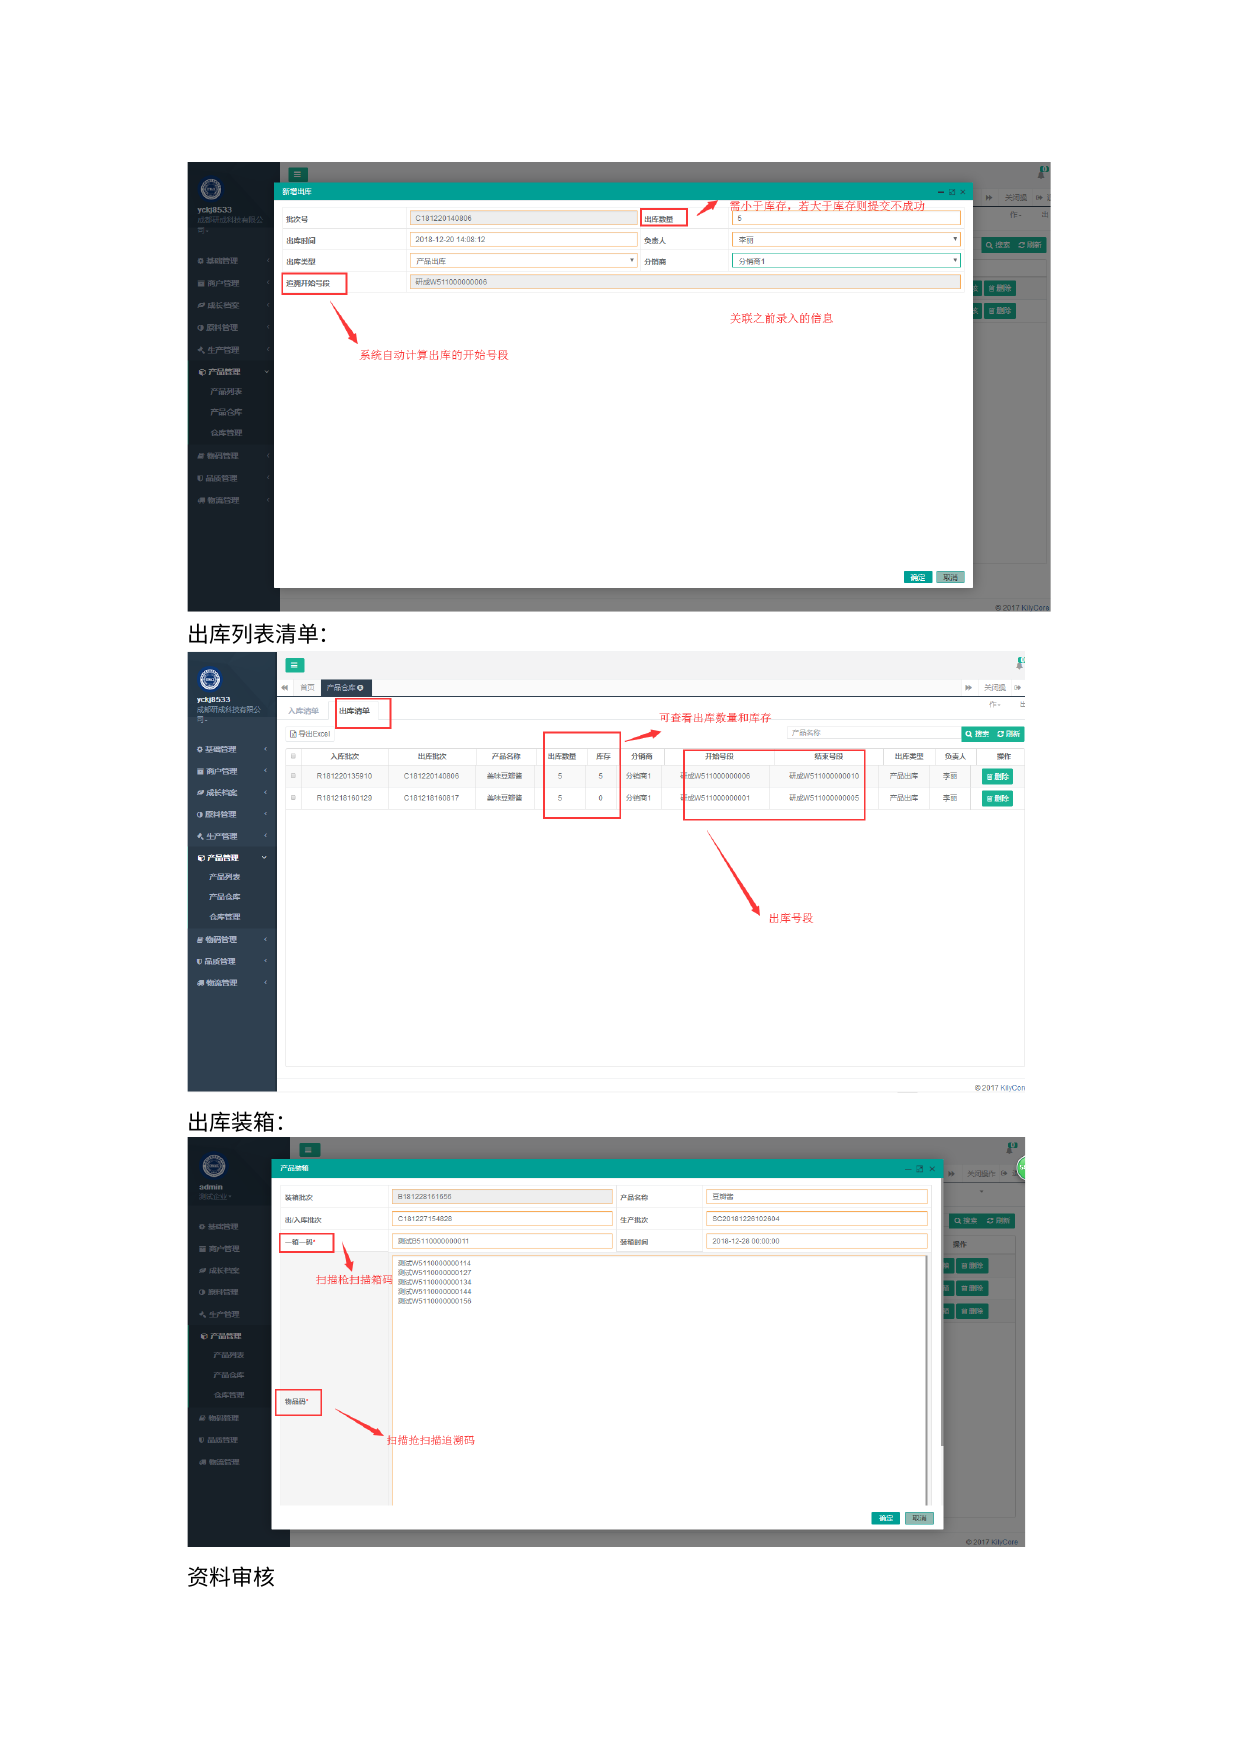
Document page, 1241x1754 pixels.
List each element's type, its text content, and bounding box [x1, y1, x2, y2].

text 出库列表清单： [187, 617, 1053, 649]
text 出库装箱： [187, 1104, 1053, 1137]
picture [187, 162, 1051, 612]
text 资料审核 [187, 1559, 1053, 1592]
picture [187, 1137, 1026, 1547]
picture [187, 649, 1025, 1093]
